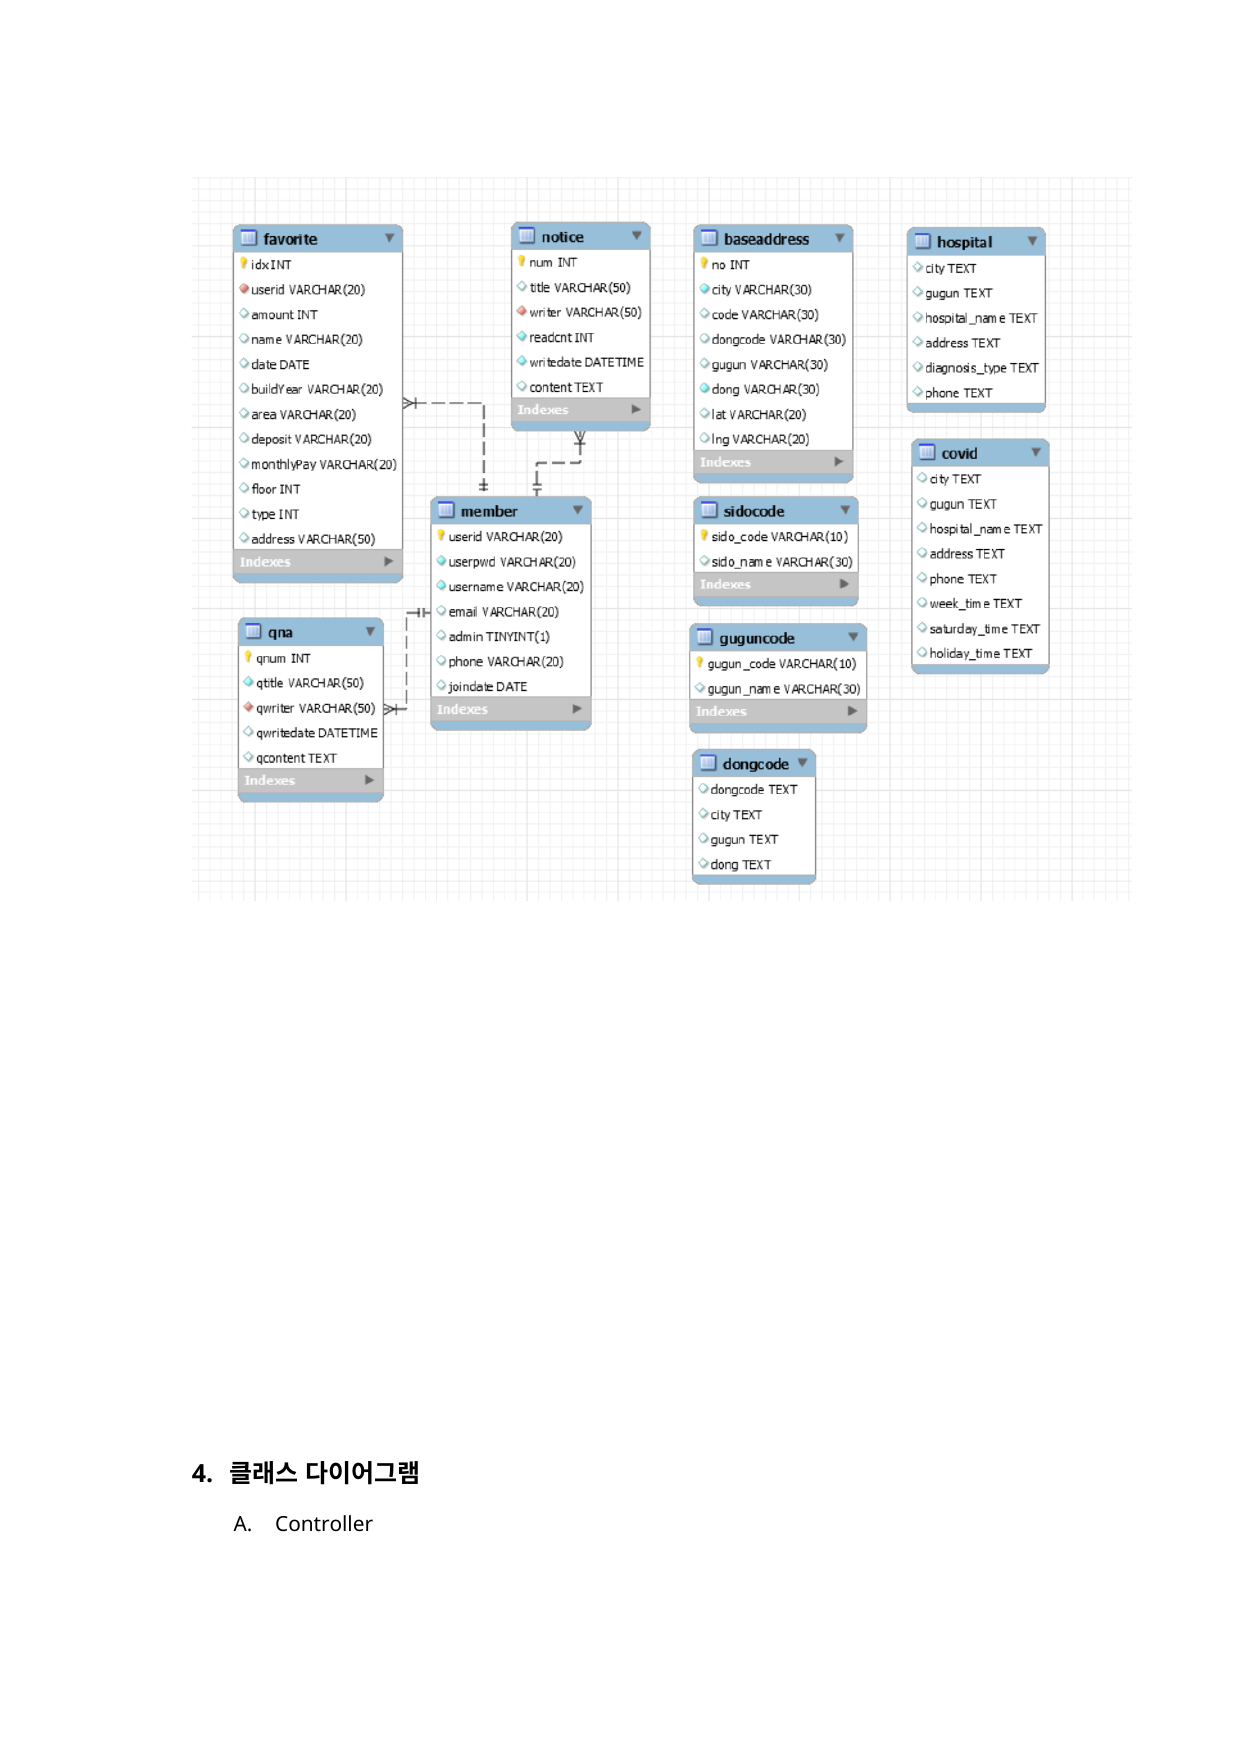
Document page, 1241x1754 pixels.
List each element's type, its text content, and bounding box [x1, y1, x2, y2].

picture [191, 177, 1132, 901]
list 클래스 다이어그램 [192, 1454, 1090, 1490]
list Controller [233, 1509, 1090, 1538]
